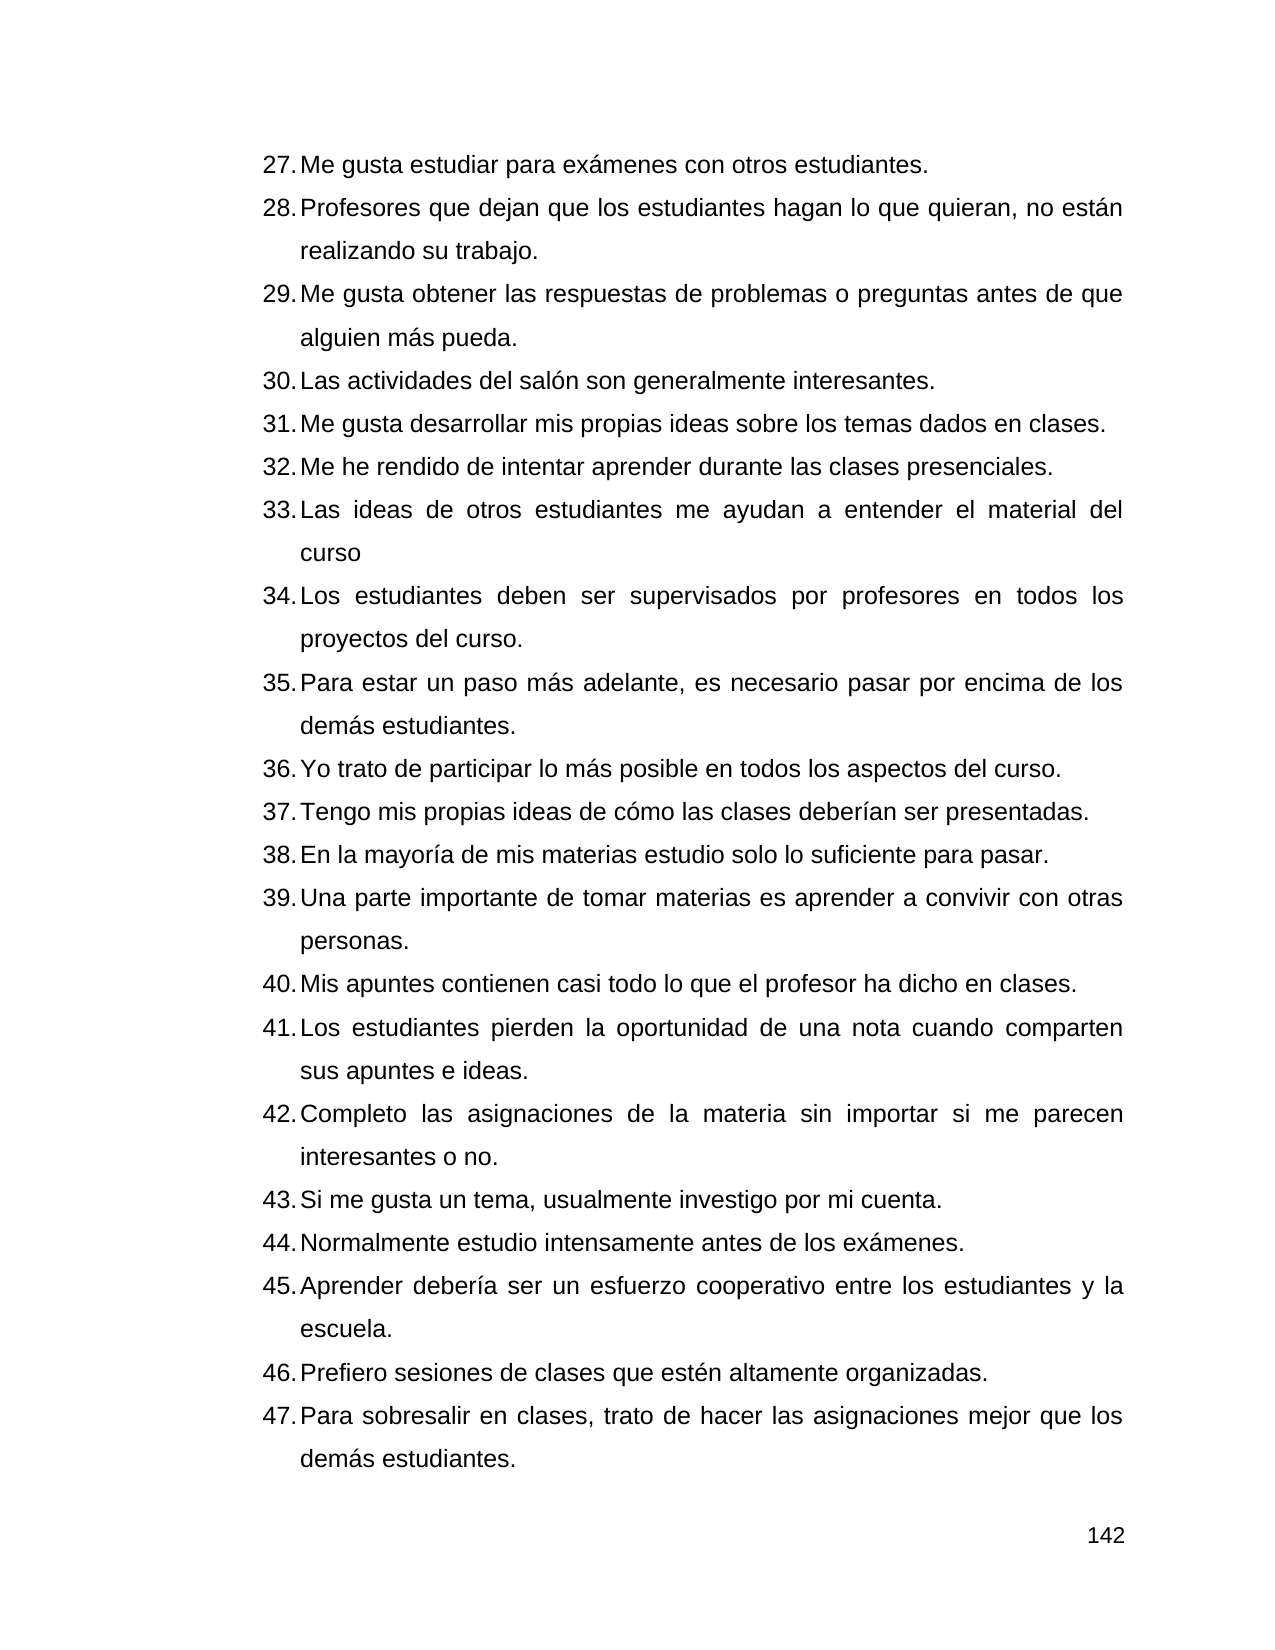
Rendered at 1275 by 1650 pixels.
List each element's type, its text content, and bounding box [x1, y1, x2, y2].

list Me he rendido de intentar aprender durante las clases presenciales. [262, 452, 1125, 481]
list Para sobresalir en clases, trato de hacer las asignaciones mejor que los demás estudiantes. [262, 1401, 1125, 1472]
list Los estudiantes deben ser supervisados por profesores en todos los proyectos del curso. [262, 581, 1125, 653]
list Las ideas de otros estudiantes me ayudan a entender el material del curso [262, 495, 1125, 567]
list Las actividades del salón son generalmente interesantes. [262, 366, 1125, 394]
list Prefiero sesiones de clases que estén altamente organizadas. [262, 1357, 1125, 1386]
list Aprender debería ser un esfuerzo cooperativo entre los estudiantes y la escuela. [262, 1271, 1125, 1343]
list Completo las asignaciones de la materia sin importar si me parecen interesantes o no. [262, 1099, 1125, 1171]
list Si me gusta un tema, usualmente investigo por mi cuenta. [262, 1185, 1125, 1214]
list Normalmente estudio intensamente antes de los exámenes. [262, 1228, 1125, 1257]
list En la mayoría de mis materias estudio solo lo suficiente para pasar. [262, 840, 1125, 869]
list Tengo mis propias ideas de cómo las clases deberían ser presentadas. [262, 797, 1125, 826]
list Mis apuntes contienen casi todo lo que el profesor ha dicho en clases. [262, 969, 1125, 998]
list Me gusta desarrollar mis propias ideas sobre los temas dados en clases. [262, 409, 1125, 437]
list Para estar un paso más adelante, es necesario pasar por encima de los demás estudiantes. [262, 667, 1125, 739]
list Me gusta obtener las respuestas de problemas o preguntas antes de que alguien más pueda. [262, 279, 1125, 351]
list Los estudiantes pierden la oportunidad de una nota cuando comparten sus apuntes e ideas. [262, 1012, 1125, 1084]
list Una parte importante de tomar materias es aprender a convivir con otras personas. [262, 883, 1125, 955]
list Profesores que dejan que los estudiantes hagan lo que quieran, no están realizando su trabajo. [262, 193, 1125, 265]
list Yo trato de participar lo más posible en todos los aspectos del curso. [262, 754, 1125, 782]
list Me gusta estudiar para exámenes con otros estudiantes. [262, 150, 1125, 179]
